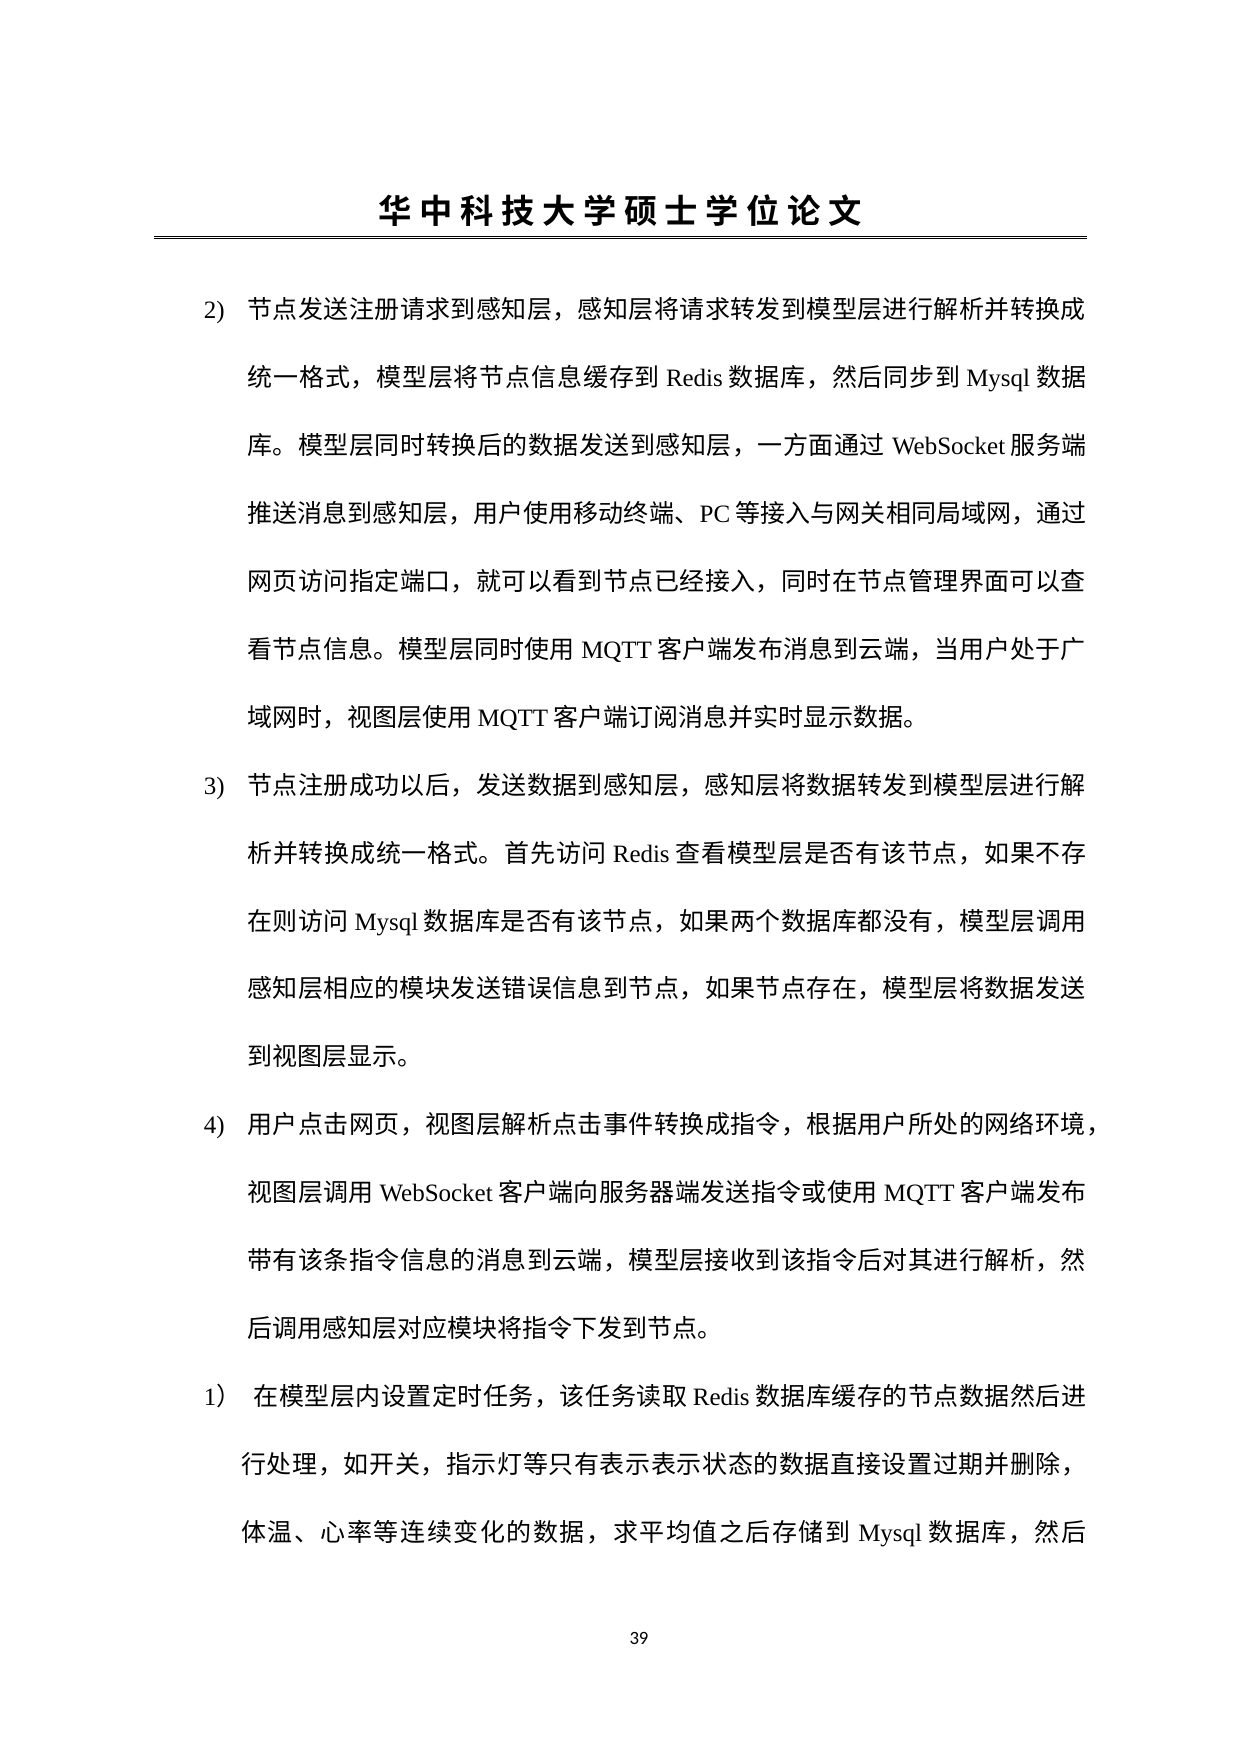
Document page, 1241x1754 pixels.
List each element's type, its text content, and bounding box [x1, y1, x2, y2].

list 节点发送注册请求到感知层，感知层将请求转发到模型层进行解析并转换成统一格式，模型层将节点信息缓存到Redis数据库，然后同步到Mysql数据库。模型层同时转换后的数据发送到感知层，一方面通过WebSocket服务端推送消息到感知层，用户使用移动终端、PC等接入与网关相同局域网，通过网页访问指定端口，就可以看到节点已经接入，同时在节点管理界面可以查看节点信息。模型层同时使用MQTT客户端发布消息到云端，当用户处于广域网时，视图层使用MQTT客户端订阅消息并实时显示数据。 [203, 274, 1087, 749]
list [203, 1361, 1087, 1564]
list 用户点击网页，视图层解析点击事件转换成指令，根据用户所处的网络环境，视图层调用WebSocket客户端向服务器端发送指令或使用MQTT客户端发布带有该条指令信息的消息到云端，模型层接收到该指令后对其进行解析，然后调用感知层对应模块将指令下发到节点。 [203, 1089, 1087, 1361]
list 节点注册成功以后，发送数据到感知层，感知层将数据转发到模型层进行解析并转换成统一格式。首先访问Redis查看模型层是否有该节点，如果不存在则访问Mysql数据库是否有该节点，如果两个数据库都没有，模型层调用感知层相应的模块发送错误信息到节点，如果节点存在，模型层将数据发送到视图层显示。 [203, 749, 1087, 1089]
